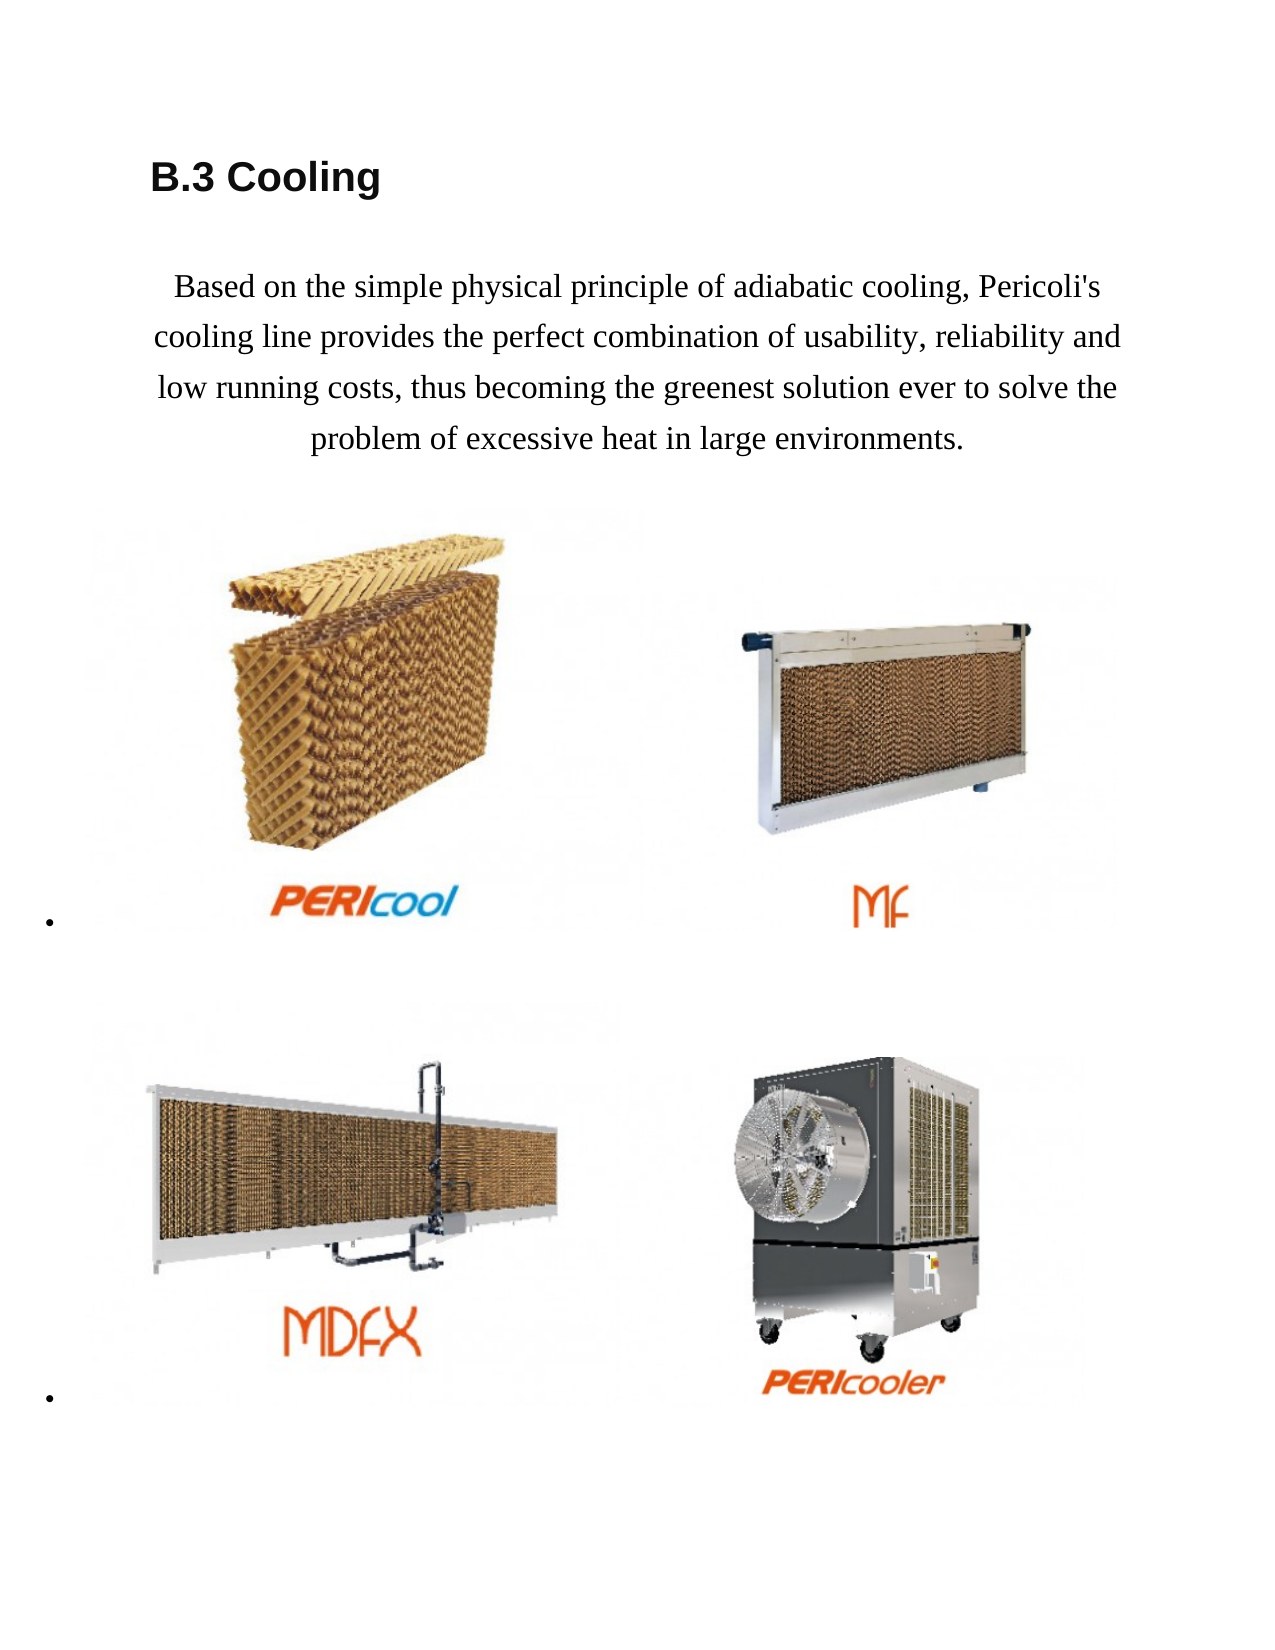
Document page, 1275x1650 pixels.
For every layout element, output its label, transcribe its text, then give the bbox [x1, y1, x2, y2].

text Based on the simple physical principle of adiabatic cooling, Pericoli's cooling line provides the perfect combination of usability, reliability and low running costs, thus becoming the greenest solution ever to solve the problem of excessive heat in large environments. [150, 254, 1125, 457]
text B.3 Cooling [150, 150, 1125, 201]
picture [83, 1002, 1086, 1407]
picture [83, 509, 1118, 931]
